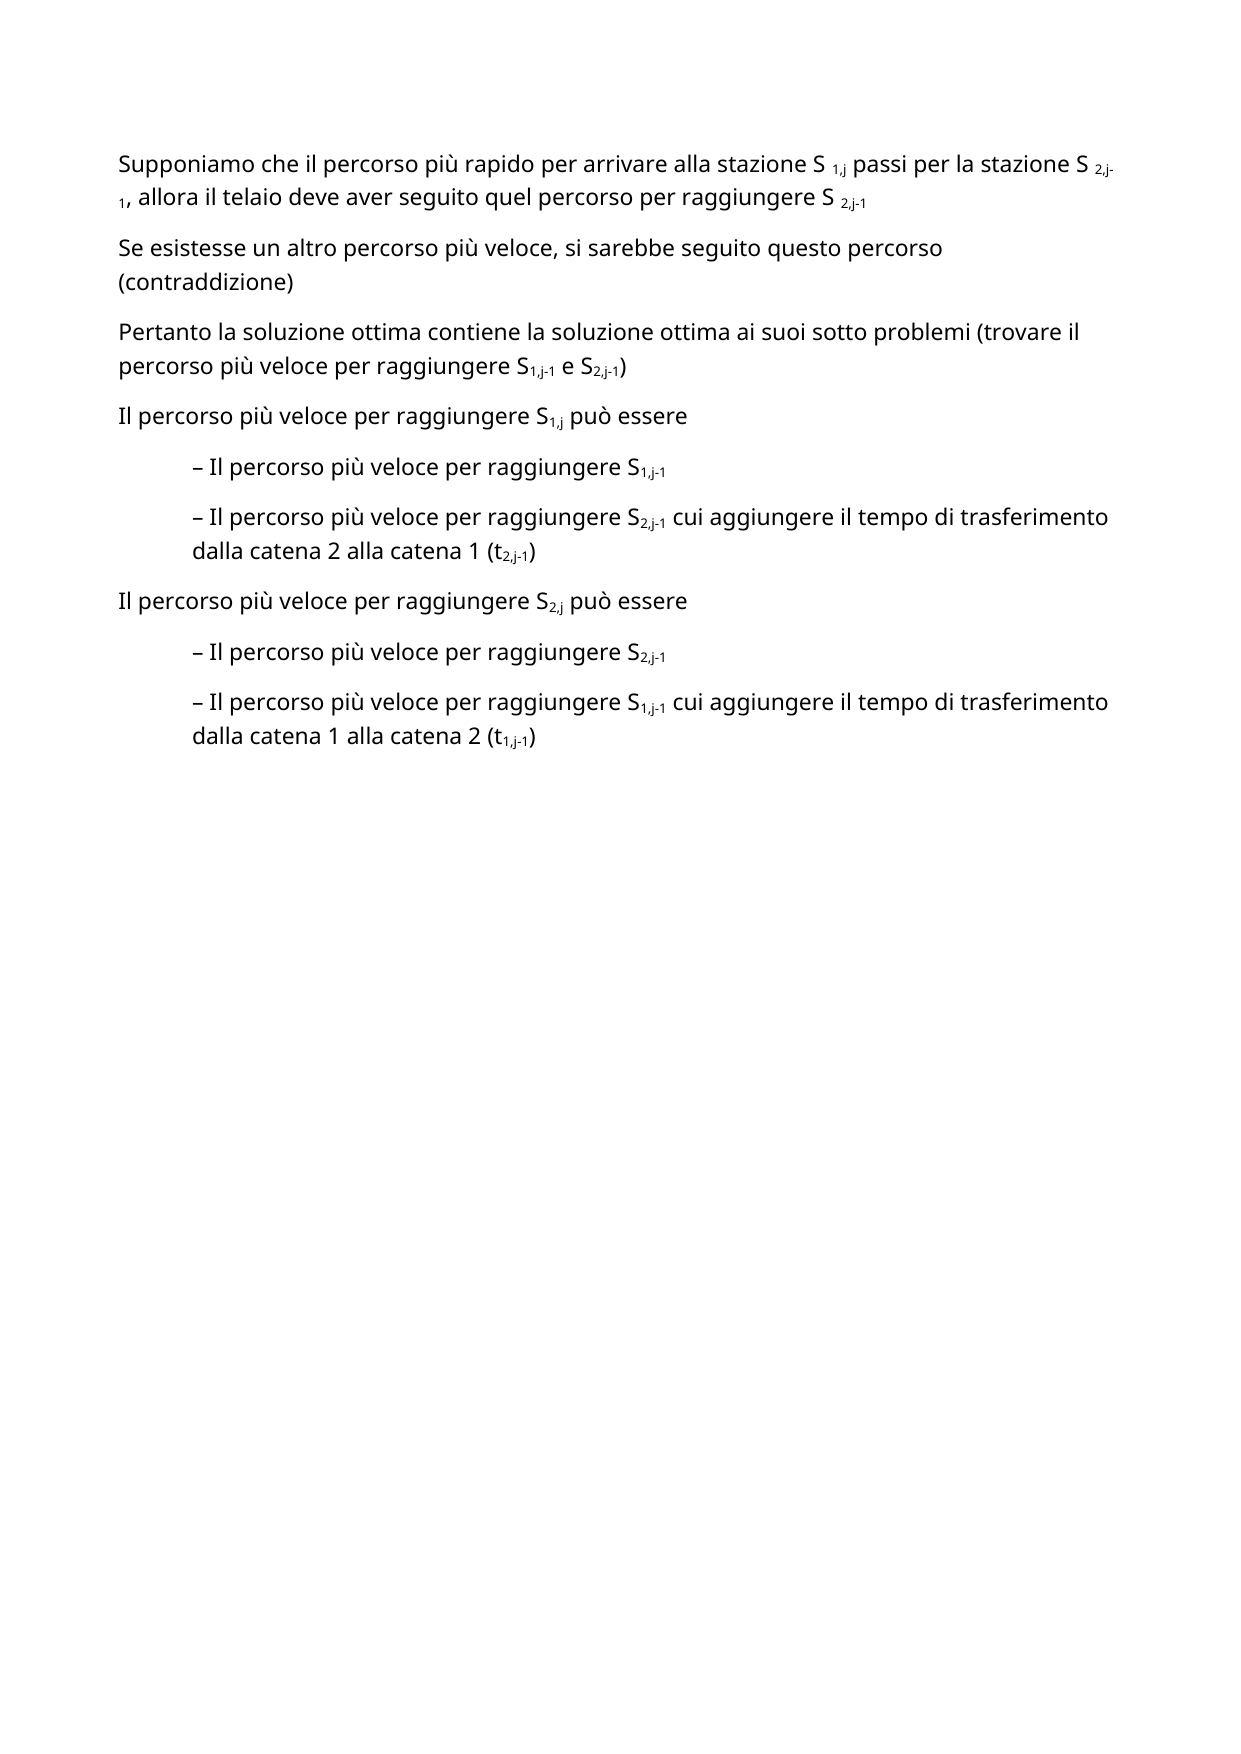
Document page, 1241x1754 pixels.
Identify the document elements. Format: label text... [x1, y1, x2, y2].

text – Il percorso più veloce per raggiungere S2,j-1 cui aggiungere il tempo di trasferimento dalla catena 2 alla catena 1 (t2,j-1) [192, 501, 1122, 566]
text Supponiamo che il percorso più rapido per arrivare alla stazione S 1,j passi per la stazione S 2,j-1, allora il telaio deve aver seguito quel percorso per raggiungere S 2,j-1 [118, 148, 1122, 213]
text – Il percorso più veloce per raggiungere S2,j-1 [192, 636, 1122, 667]
text Il percorso più veloce per raggiungere S2,j può essere [118, 585, 1122, 616]
text Il percorso più veloce per raggiungere S1,j può essere [118, 400, 1122, 431]
text Se esistesse un altro percorso più veloce, si sarebbe seguito questo percorso (contraddizione) [118, 232, 1122, 297]
text – Il percorso più veloce per raggiungere S1,j-1 cui aggiungere il tempo di trasferimento dalla catena 1 alla catena 2 (t1,j-1) [192, 686, 1122, 751]
text Pertanto la soluzione ottima contiene la soluzione ottima ai suoi sotto problemi (trovare il percorso più veloce per raggiungere S1,j-1 e S2,j-1) [118, 316, 1122, 381]
text – Il percorso più veloce per raggiungere S1,j-1 [192, 451, 1122, 482]
